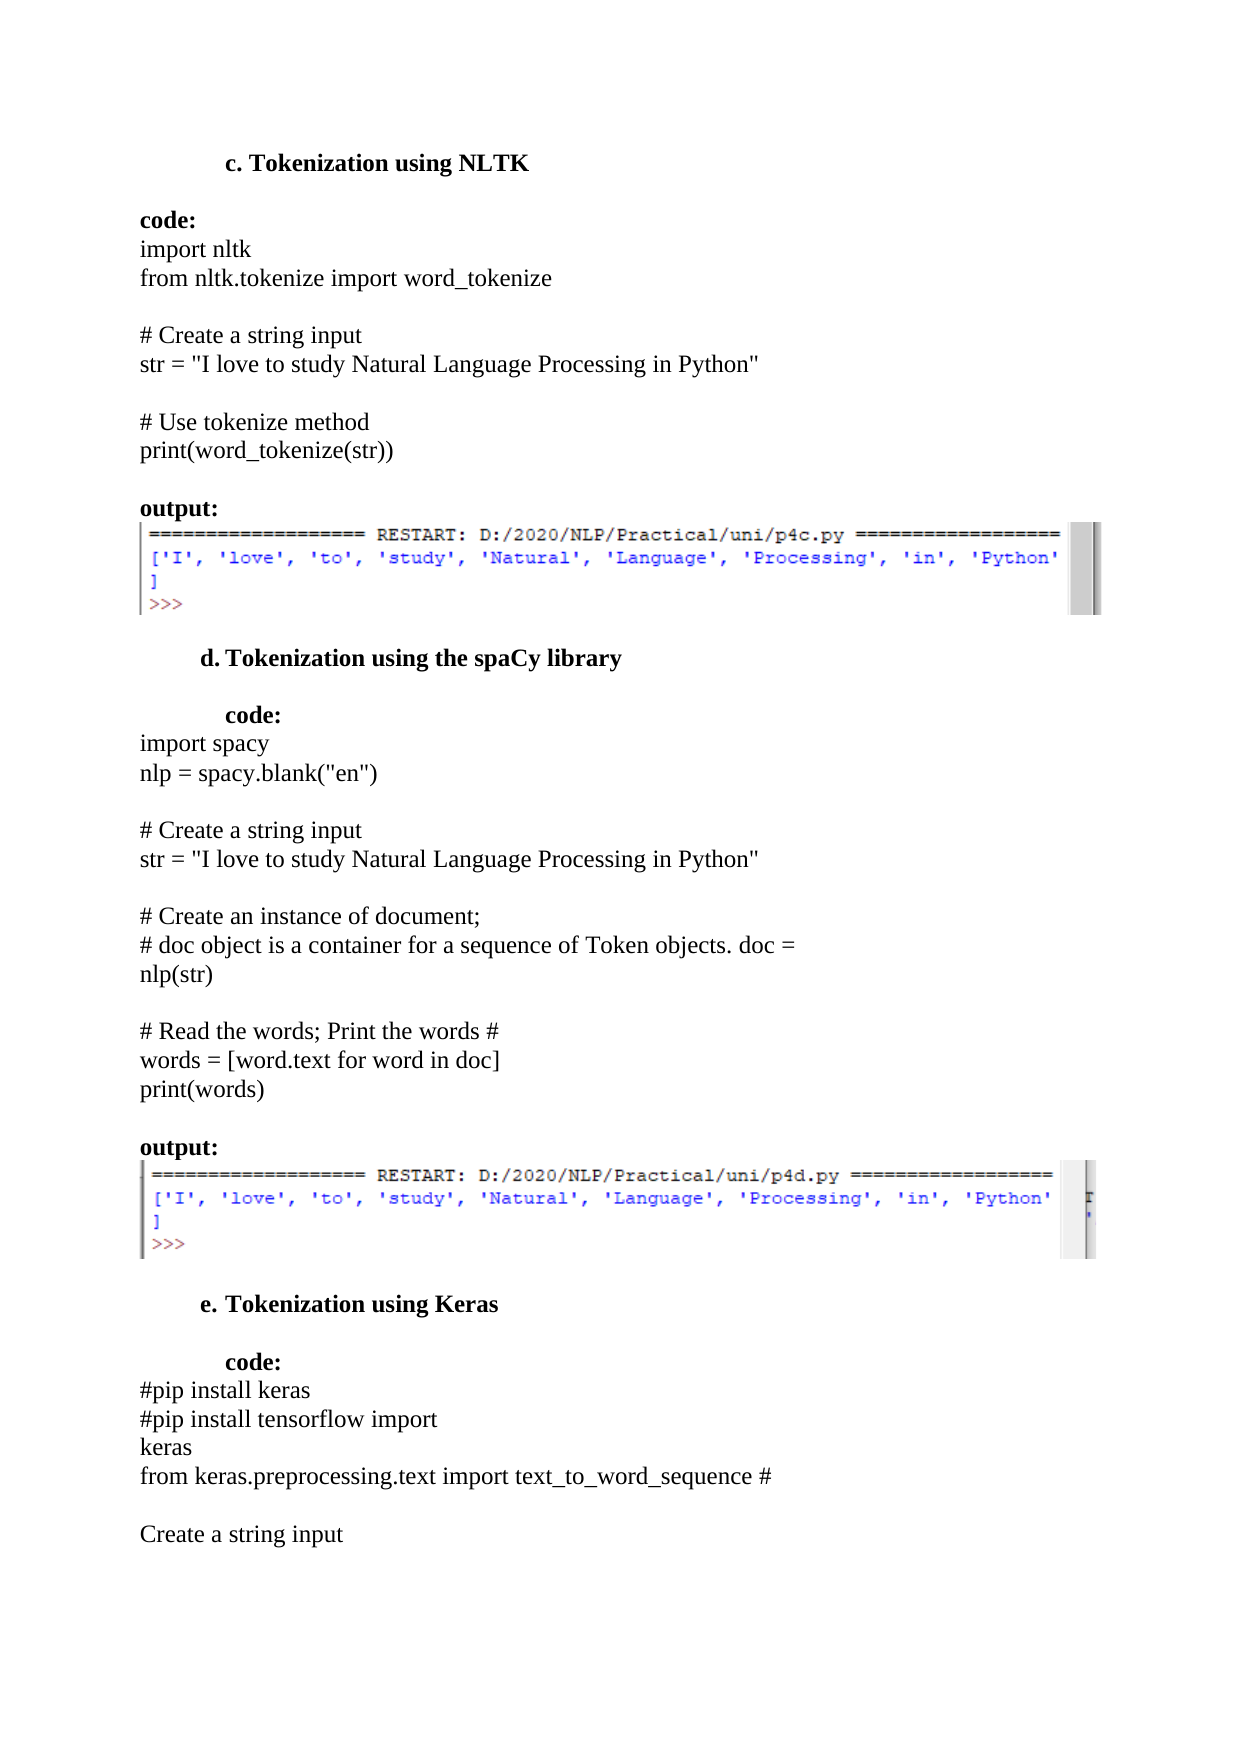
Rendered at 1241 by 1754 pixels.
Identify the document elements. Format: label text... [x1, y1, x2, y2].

text #pip install keras [139, 1375, 1240, 1404]
text code: [139, 206, 1240, 234]
text # Create a string input [139, 815, 1240, 844]
text words = [word.text for word in doc] print(words) [139, 1045, 587, 1102]
list Tokenization using the spaCy library code: [200, 615, 649, 729]
text #pip install tensorflow import keras [139, 1404, 452, 1461]
text # Create an instance of document; [139, 901, 1240, 930]
text # doc object is a container for a sequence of Token objects. doc = nlp(str) [139, 930, 819, 987]
text output: [139, 493, 1240, 522]
text from nltk.tokenize import word_tokenize [139, 263, 1240, 292]
list Tokenization using Keras code: [200, 1261, 522, 1375]
text # Create a string input [139, 320, 1240, 349]
picture [139, 522, 1102, 615]
text from keras.preprocessing.text import text_to_word_sequence # Create a string input [139, 1461, 840, 1547]
text # Use tokenize method print(word_tokenize(str)) [139, 407, 481, 464]
picture [139, 1160, 1097, 1259]
text import spacy [139, 729, 1240, 758]
text import nltk [139, 234, 1240, 263]
text output: [139, 1132, 1240, 1160]
text str = "I love to study Natural Language Processing in Python" [139, 349, 1240, 378]
text str = "I love to study Natural Language Processing in Python" [139, 844, 1240, 872]
text nlp = spacy.blank("en") [139, 758, 1240, 786]
list Tokenization using NLTK [225, 148, 1240, 177]
text # Read the words; Print the words # [139, 1016, 567, 1045]
